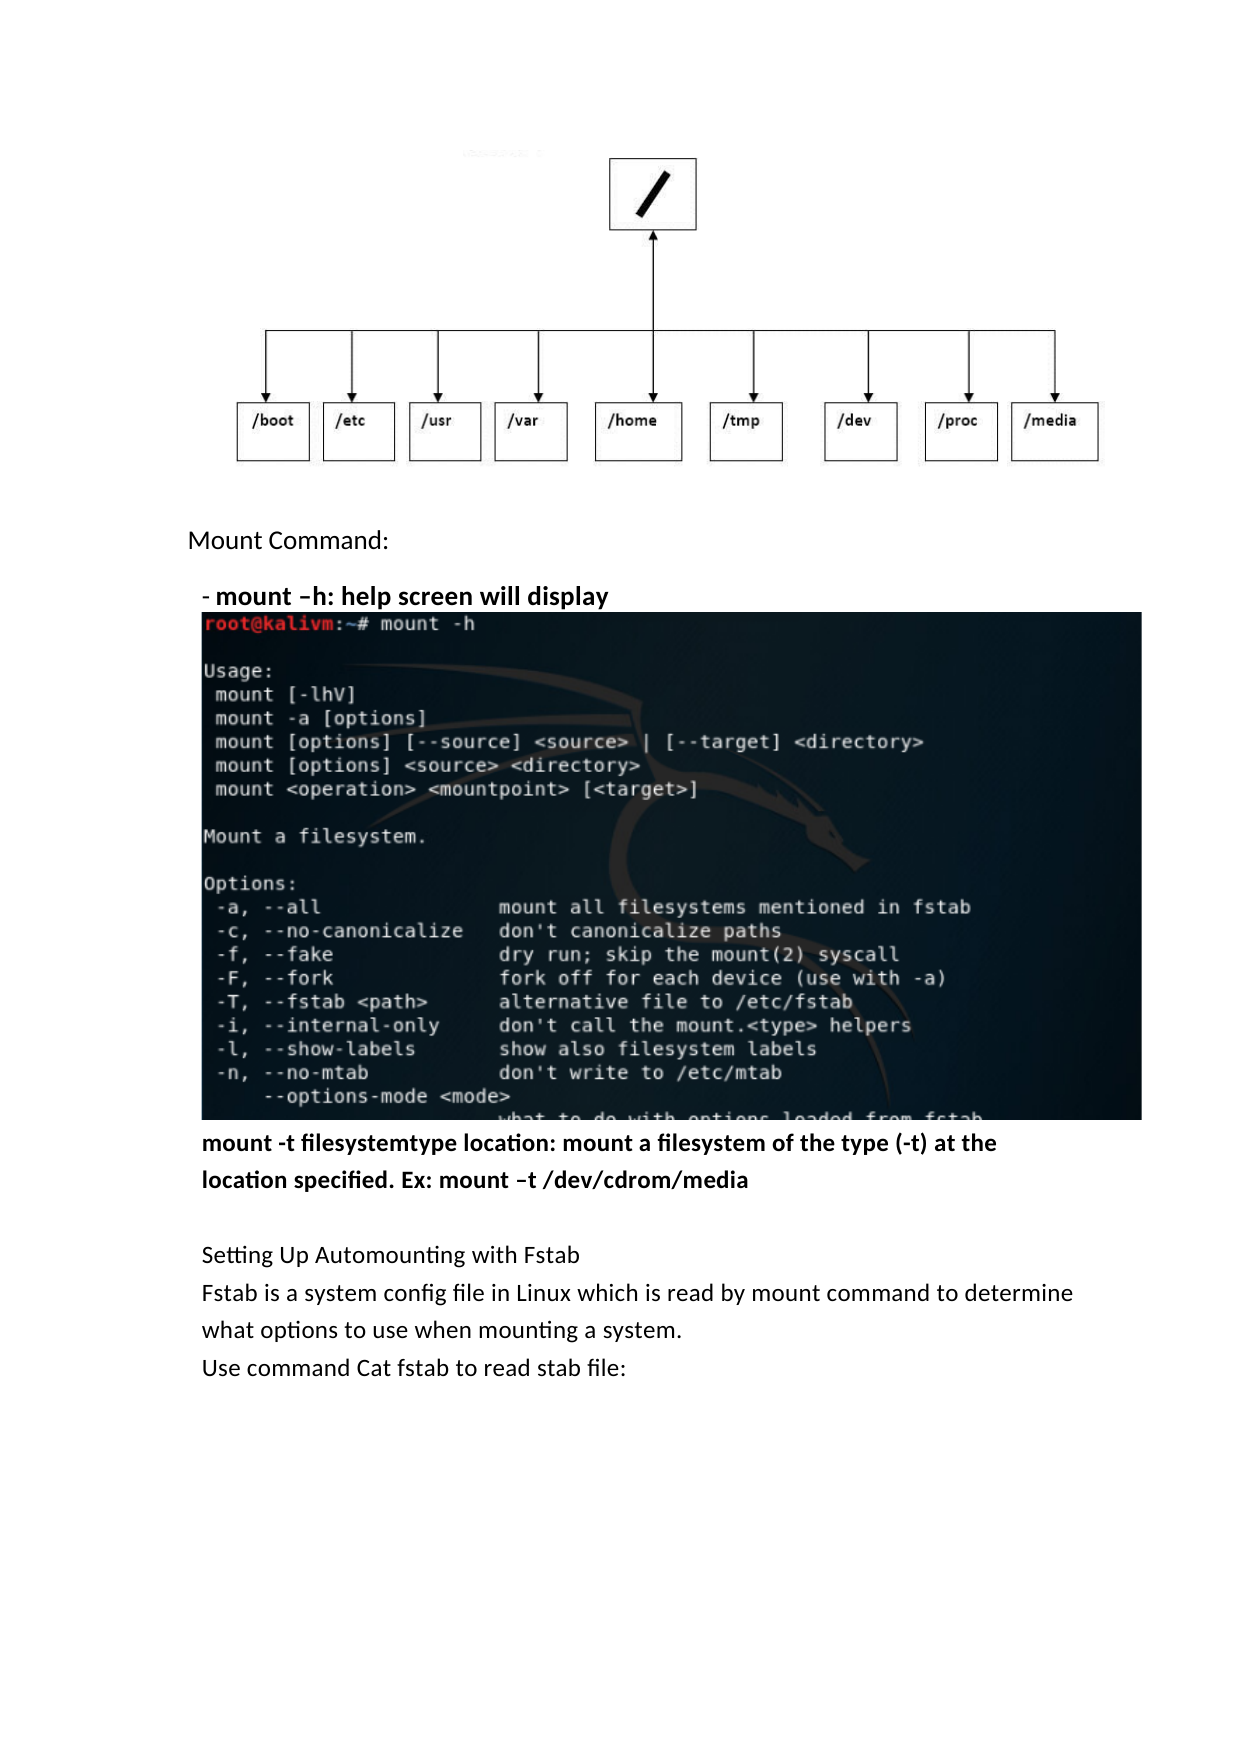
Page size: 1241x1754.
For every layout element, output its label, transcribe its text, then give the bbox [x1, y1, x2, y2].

picture [201, 612, 1142, 1120]
text Use command Cat fstab to read stab file: [202, 1345, 1090, 1382]
text Fstab is a system config file in Linux which is read by mount command to determine what options to use when mounting a system. [202, 1270, 1090, 1345]
text - mount –h: help screen will display [202, 575, 1090, 612]
text Mount Command: [187, 523, 1090, 556]
text Setting Up Automounting with Fstab [202, 1232, 1090, 1270]
text mount -t filesystemtype location: mount a filesystem of the type (-t) at the location specified. Ex: mount –t /dev/cdrom/media [202, 1120, 1090, 1195]
picture [187, 150, 1128, 504]
